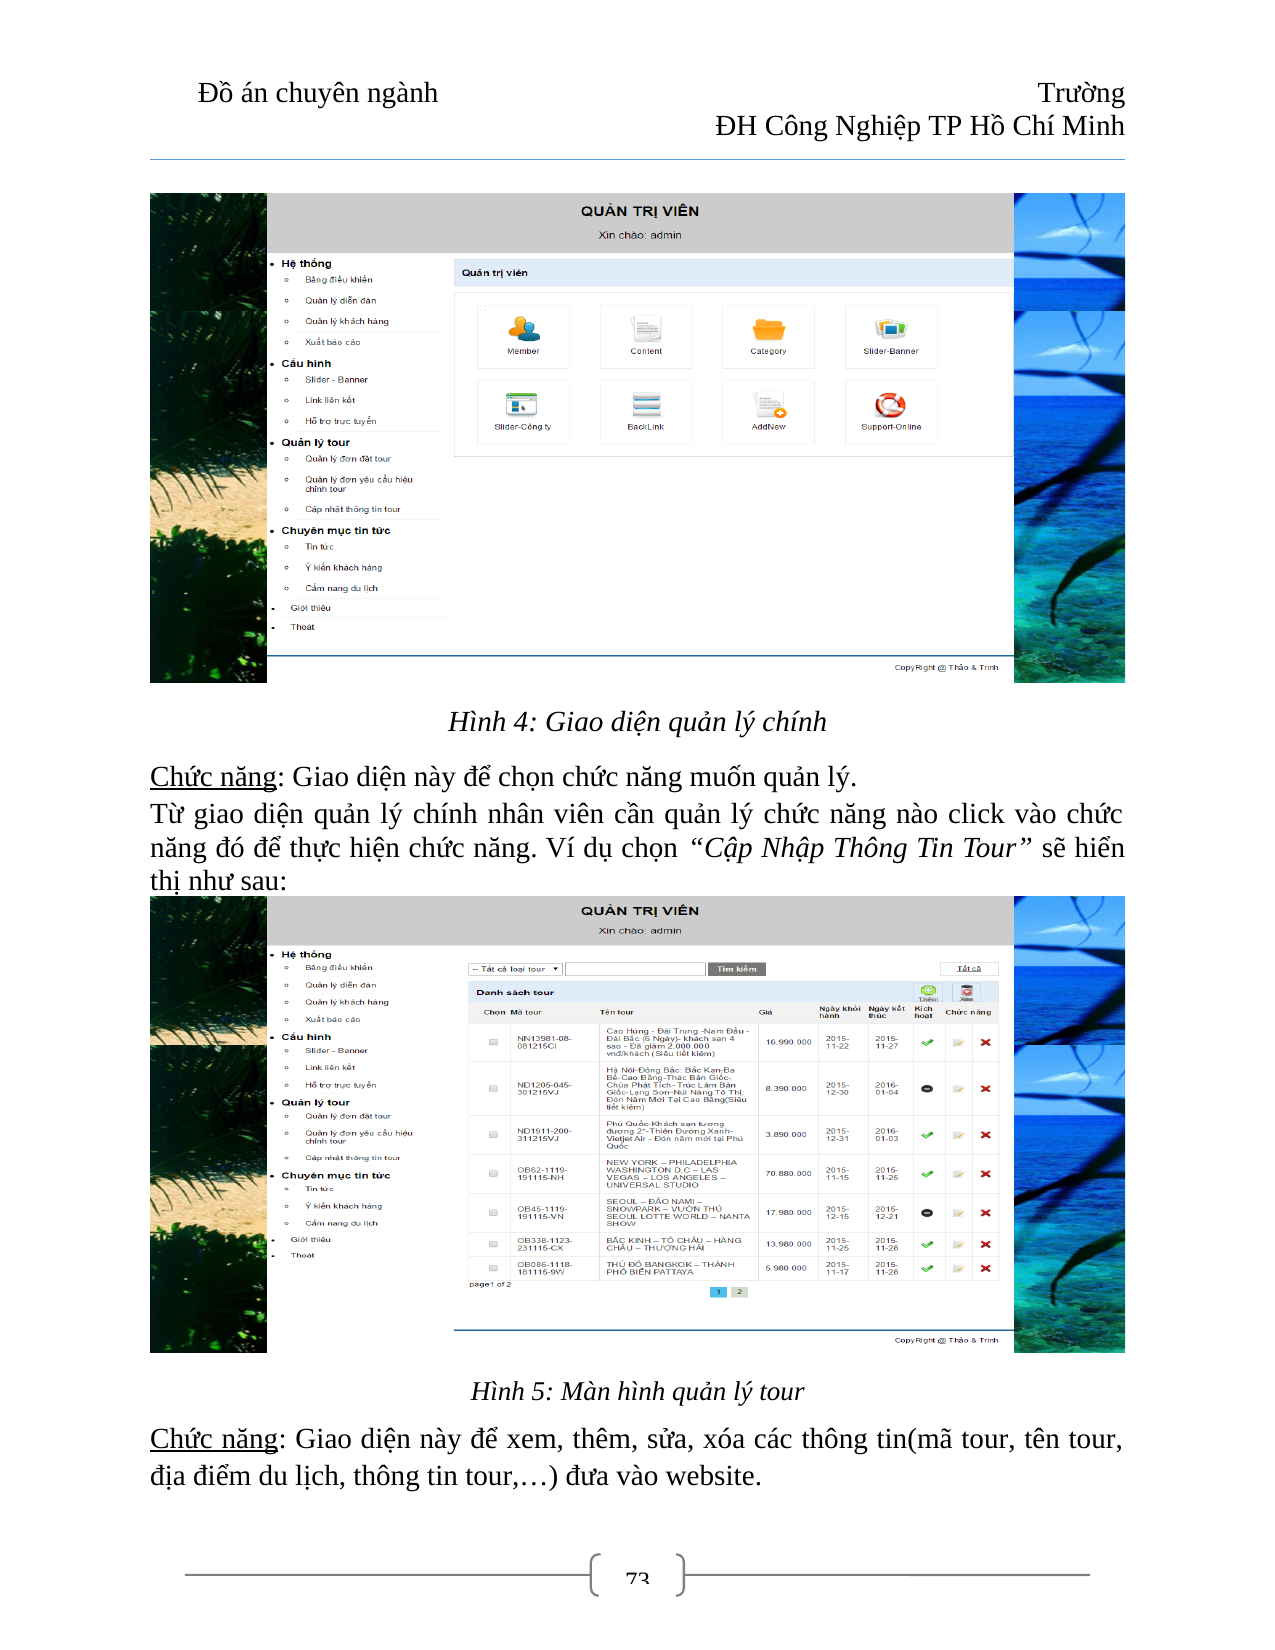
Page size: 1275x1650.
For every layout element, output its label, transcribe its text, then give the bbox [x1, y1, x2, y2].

picture [150, 896, 1125, 1353]
list Hình 5: Màn hình quản lý tour [150, 1375, 1125, 1406]
text Hình 4: Giao diện quản lý chính [150, 704, 1125, 738]
text Chức năng: Giao diện này để xem, thêm, sửa, xóa các thông tin(mã tour, tên tour, địa điểm du lịch, thông tin tour,…) đưa vào website. [150, 1421, 1125, 1492]
text Chức năng: Giao diện này để chọn chức năng muốn quản lý. [150, 759, 1125, 793]
picture [150, 193, 1125, 683]
list Từ giao diện quản lý chính nhân viên cần quản lý chức năng nào click vào chức năng đó để thực hiện chức năng. Ví dụ chọn “Cập Nhập Thông Tin Tour” sẽ hiển thị như sau: [150, 796, 1125, 896]
